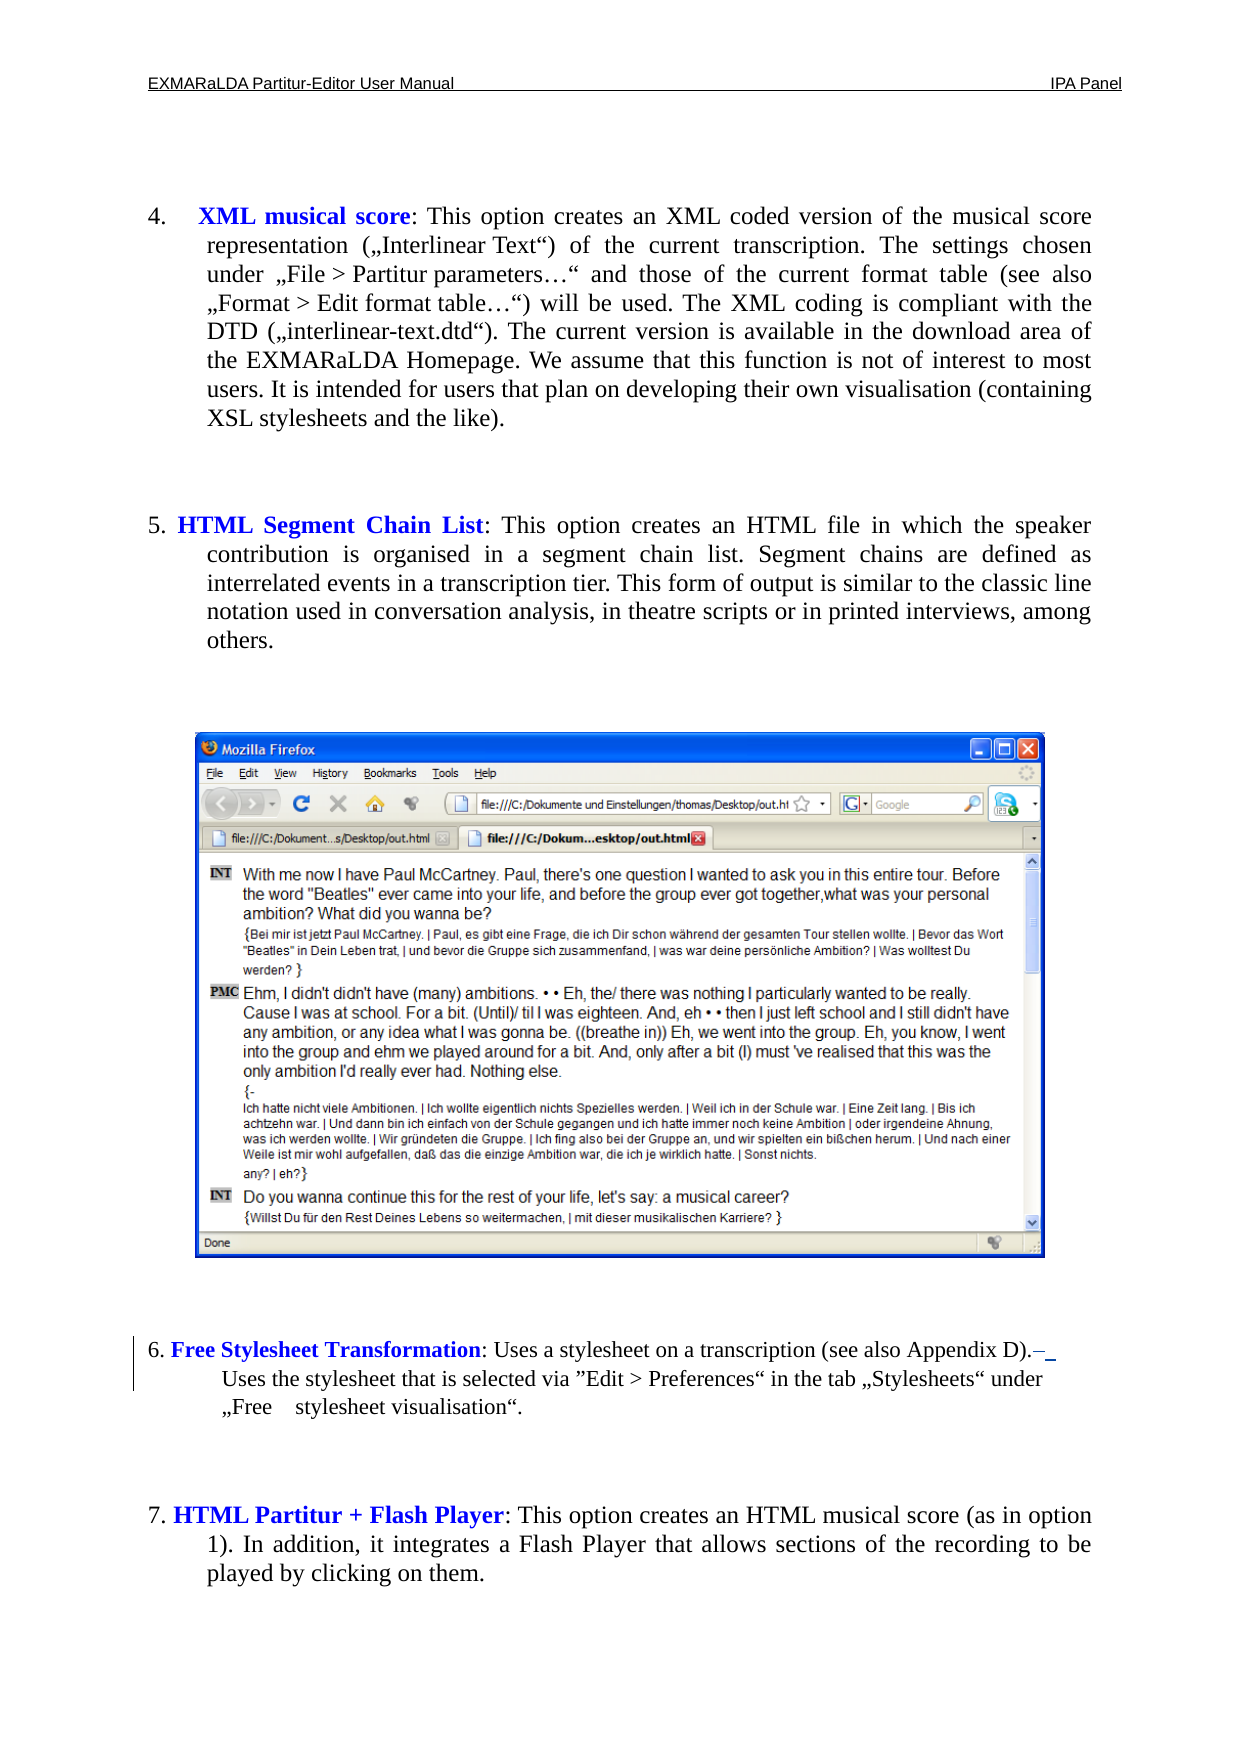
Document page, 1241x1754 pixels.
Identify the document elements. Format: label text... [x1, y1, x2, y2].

text 6. Free Stylesheet Transformation: Uses a stylesheet on a transcription (see also Appendix D). Uses the stylesheet that is selected via ”Edit > Preferences“ in the tab „Stylesheets“ under „Free stylesheet visualisation“. [148, 1336, 1093, 1420]
list XML musical score: This option creates an XML coded version of the musical score representation („Interlinear Text“) of the current transcription. The settings chosen under „File > Partitur parameters…“ and those of the current format table (see also „Format > Edit format table…“) will be used. The XML coding is compliant with the DTD („interlinear-text.dtd“). The current version is available in the download area of the EXMARaLDA Homepage. We assume that this function is not of interest to most users. It is intended for users that plan on developing their own visualisation (containing XSL stylesheets and the like). [148, 201, 1093, 431]
text 5. HTML Segment Chain List: This option creates an HTML file in which the speaker contribution is organised in a segment chain list. Segment chains are defined as interrelated events in a transcription tier. This form of output is similar to the classic line notation used in conversation analysis, in theatre scripts or in printed interviews, among others. [148, 510, 1093, 654]
picture [195, 732, 1045, 1258]
text 7. HTML Partitur + Flash Player: This option creates an HTML musical score (as in option 1). In addition, it integrates a Flash Player that allows sections of the recording to be played by clicking on them. [148, 1501, 1093, 1587]
